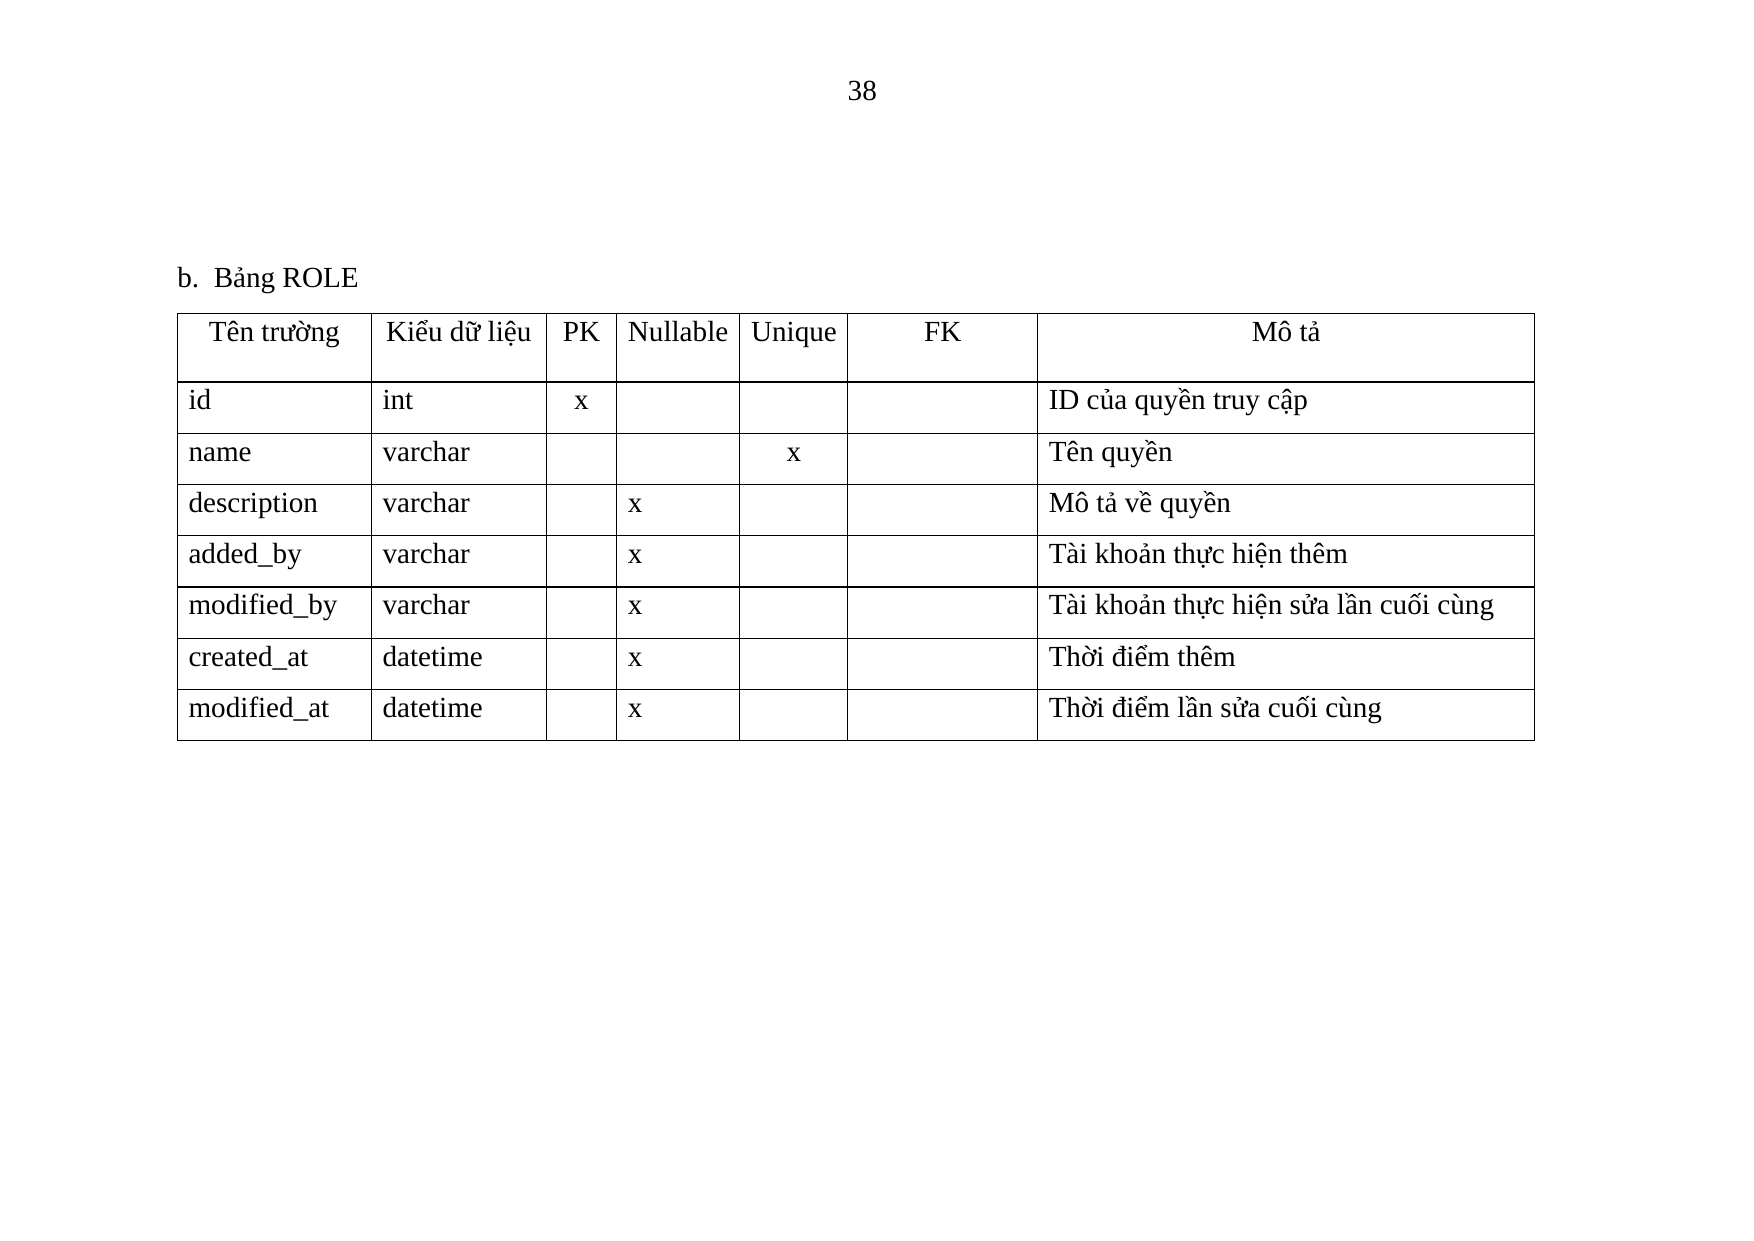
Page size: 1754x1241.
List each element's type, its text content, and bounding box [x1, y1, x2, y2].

table_cell [547, 639, 616, 689]
table_cell Tài khoản thực hiện sửa lần cuối cùng [1038, 588, 1534, 638]
table_header PK [547, 314, 616, 381]
table_cell x [617, 639, 739, 689]
table_header Mô tả [1038, 314, 1534, 381]
text b. Bảng ROLE [177, 260, 1547, 293]
table_cell x [617, 690, 739, 740]
table_cell [740, 383, 847, 433]
table_cell [547, 588, 616, 638]
table_cell [547, 690, 616, 740]
table_cell [617, 383, 739, 433]
table_cell [848, 485, 1037, 535]
table_cell varchar [372, 588, 546, 638]
table_header Kiểu dữ liệu [372, 314, 546, 381]
table_cell x [740, 434, 847, 484]
table_cell modified_at [178, 690, 371, 740]
table_cell [740, 588, 847, 638]
table_header Unique [740, 314, 847, 381]
table_cell [740, 485, 847, 535]
table_cell varchar [372, 485, 546, 535]
table_cell x [617, 588, 739, 638]
table_cell varchar [372, 434, 546, 484]
table_cell [848, 588, 1037, 638]
table_cell x [617, 485, 739, 535]
table_header Nullable [617, 314, 739, 381]
table_cell Tên quyền [1038, 434, 1534, 484]
table_cell Mô tả về quyền [1038, 485, 1534, 535]
table_cell [617, 434, 739, 484]
table_header Tên trường [178, 314, 371, 381]
table_cell Tài khoản thực hiện thêm [1038, 536, 1534, 586]
table_cell modified_by [178, 588, 371, 638]
table_cell [848, 383, 1037, 433]
table_cell [848, 639, 1037, 689]
table_cell [547, 485, 616, 535]
table_cell [740, 536, 847, 586]
table_cell ID của quyền truy cập [1038, 383, 1534, 433]
table_cell added_by [178, 536, 371, 586]
table_cell [740, 690, 847, 740]
table_cell name [178, 434, 371, 484]
table_cell id [178, 383, 371, 433]
table_cell datetime [372, 639, 546, 689]
table_cell created_at [178, 639, 371, 689]
table_cell int [372, 383, 546, 433]
table_cell x [547, 383, 616, 433]
table_cell datetime [372, 690, 546, 740]
table_cell [848, 434, 1037, 484]
table_cell [848, 536, 1037, 586]
table_header FK [848, 314, 1037, 381]
table_cell Thời điểm lần sửa cuối cùng [1038, 690, 1534, 740]
table_cell x [617, 536, 739, 586]
table_cell [547, 434, 616, 484]
table_cell Thời điểm thêm [1038, 639, 1534, 689]
table_cell [740, 639, 847, 689]
table_cell varchar [372, 536, 546, 586]
table_cell [547, 536, 616, 586]
table_cell description [178, 485, 371, 535]
table_cell [848, 690, 1037, 740]
